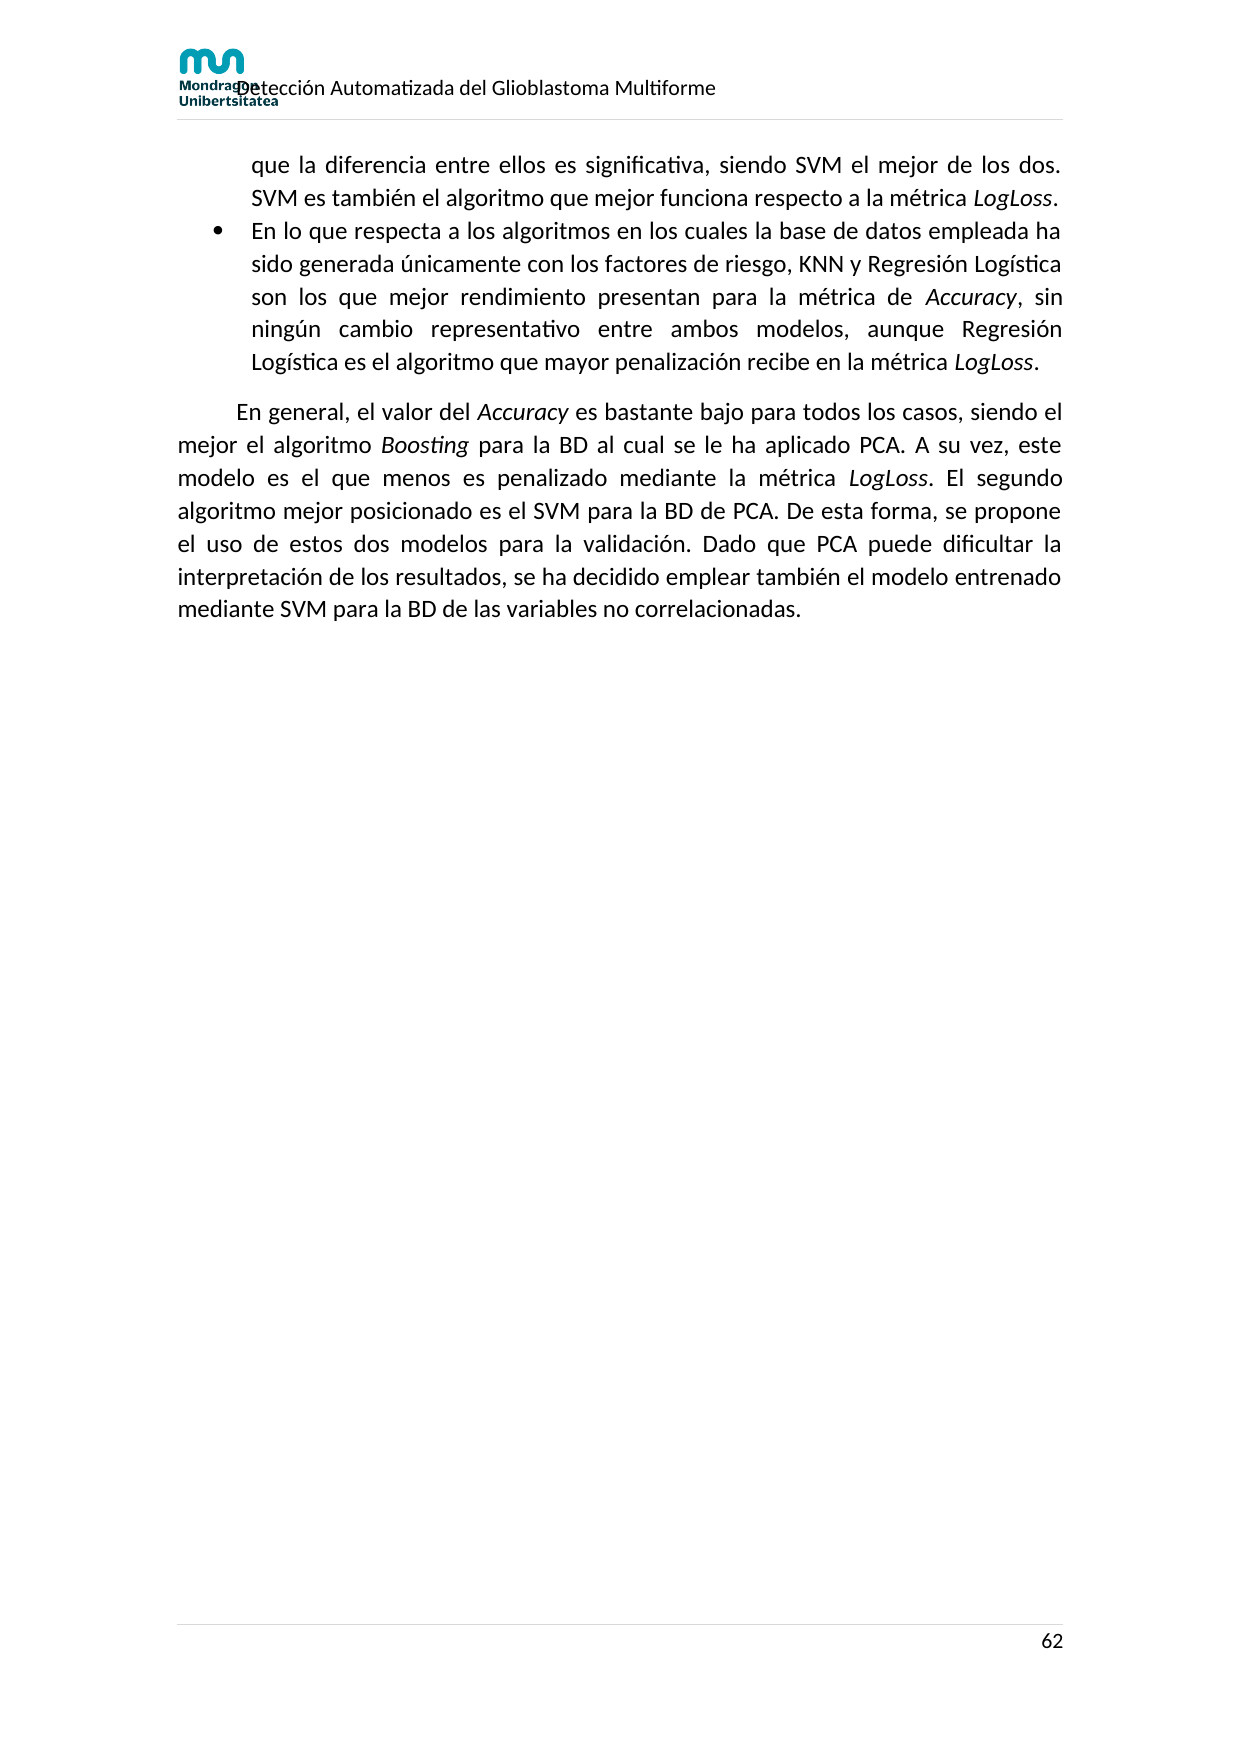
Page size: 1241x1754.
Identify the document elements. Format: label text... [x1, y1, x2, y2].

list En lo que respecta a los algoritmos en los cuales la base de datos empleada ha sido generada únicamente con los factores de riesgo, KNN y Regresión Logística son los que mejor rendimiento presentan para la métrica de Accuracy, sin ningún cambio representativo entre ambos modelos, aunque Regresión Logística es el algoritmo que mayor penalización recibe en la métrica LogLoss. [213, 215, 1063, 377]
picture [154, 36, 291, 118]
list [213, 149, 1063, 212]
text En general, el valor del Accuracy es bastante bajo para todos los casos, siendo el mejor el algoritmo Boosting para la BD al cual se le ha aplicado PCA. A su vez, este modelo es el que menos es penalizado mediante la métrica LogLoss. El segundo algoritmo mejor posicionado es el SVM para la BD de PCA. De esta forma, se propone el uso de estos dos modelos para la validación. Dado que PCA puede dificultar la interpretación de los resultados, se ha decidido emplear también el modelo entrenado mediante SVM para la BD de las variables no correlacionadas. [177, 396, 1063, 624]
